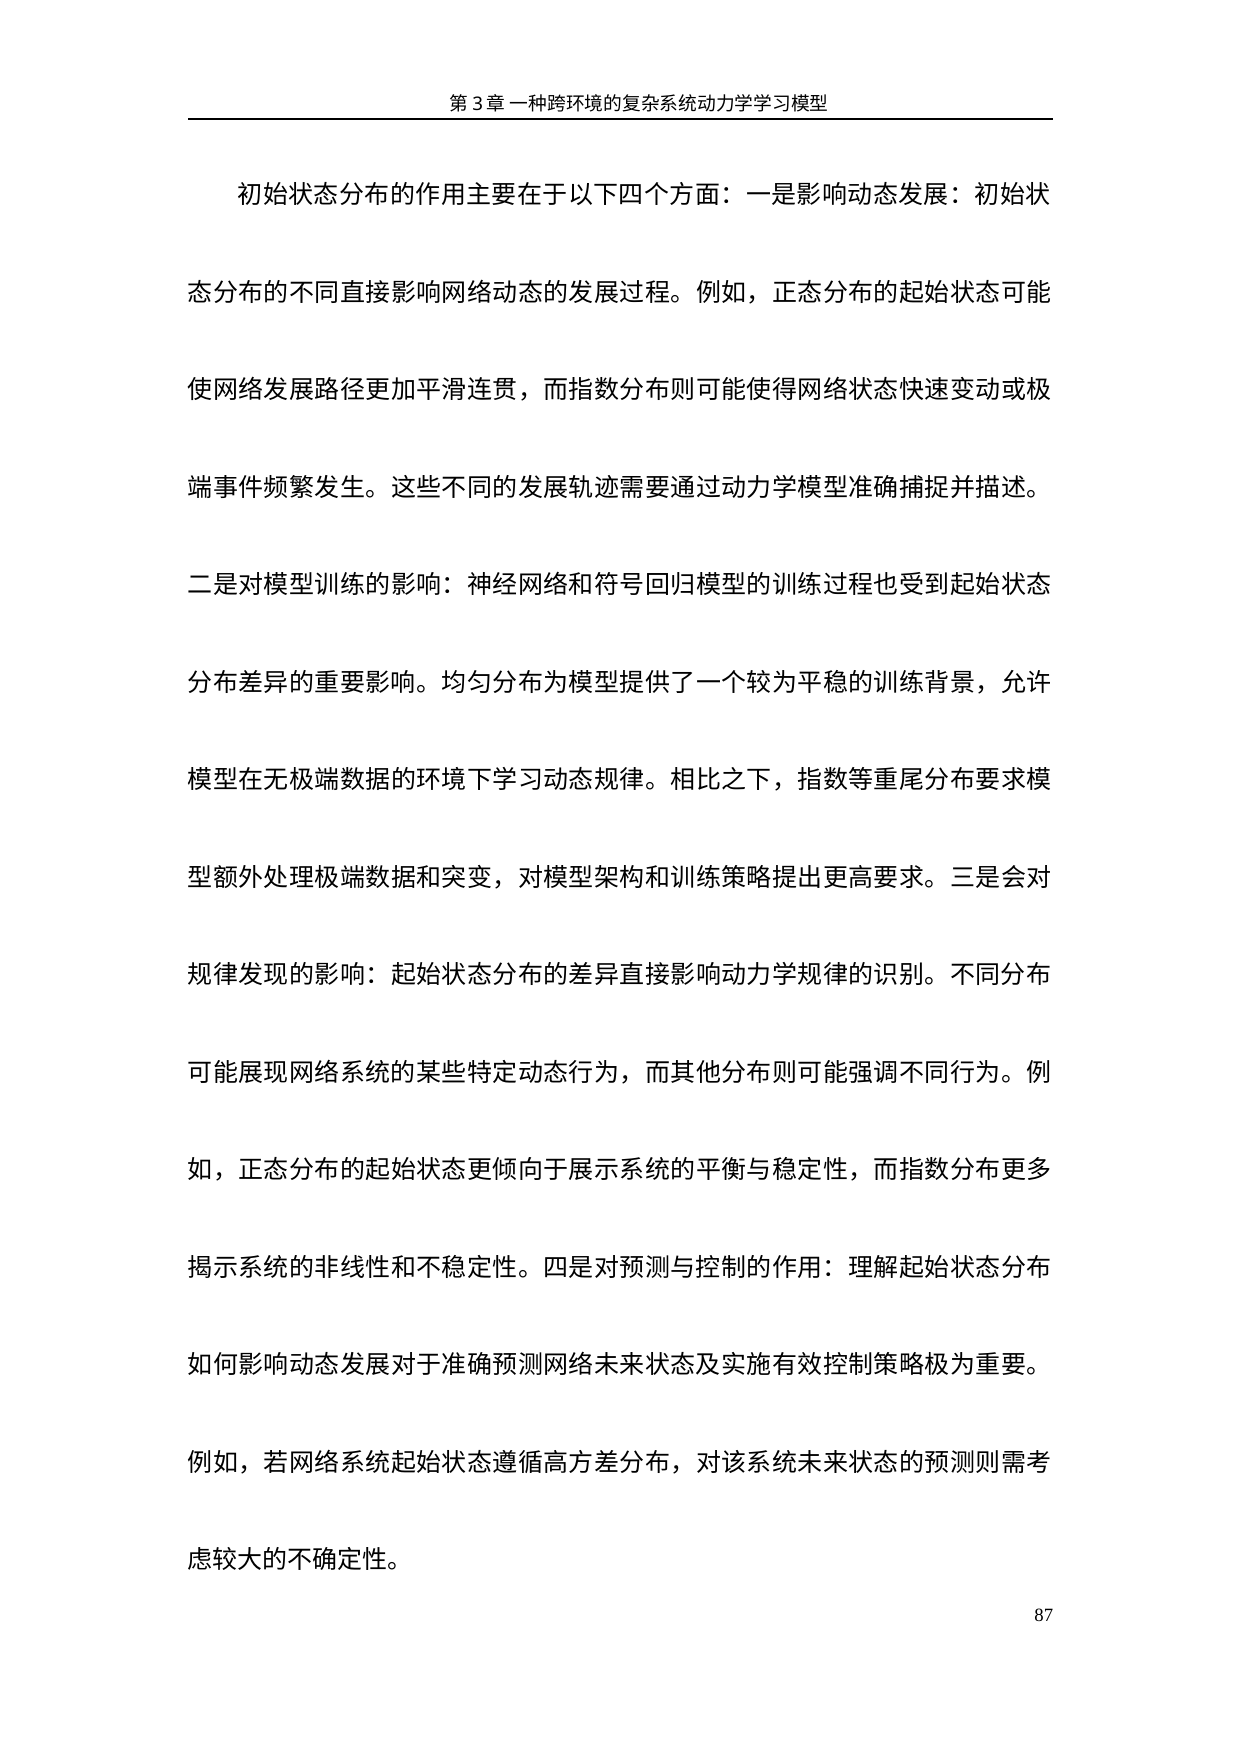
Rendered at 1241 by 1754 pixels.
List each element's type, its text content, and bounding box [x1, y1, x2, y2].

text 初始状态分布的作用主要在于以下四个方面：一是影响动态发展：初始状态分布的不同直接影响网络动态的发展过程。例如，正态分布的起始状态可能使网络发展路径更加平滑连贯，而指数分布则可能使得网络状态快速变动或极端事件频繁发生。这些不同的发展轨迹需要通过动力学模型准确捕捉并描述。二是对模型训练的影响：神经网络和符号回归模型的训练过程也受到起始状态分布差异的重要影响。均匀分布为模型提供了一个较为平稳的训练背景，允许模型在无极端数据的环境下学习动态规律。相比之下，指数等重尾分布要求模型额外处理极端数据和突变，对模型架构和训练策略提出更高要求。三是会对规律发现的影响：起始状态分布的差异直接影响动力学规律的识别。不同分布可能展现网络系统的某些特定动态行为，而其他分布则可能强调不同行为。例如，正态分布的起始状态更倾向于展示系统的平衡与稳定性，而指数分布更多揭示系统的非线性和不稳定性。四是对预测与控制的作用：理解起始状态分布如何影响动态发展对于准确预测网络未来状态及实施有效控制策略极为重要。例如，若网络系统起始状态遵循高方差分布，对该系统未来状态的预测则需考虑较大的不确定性。 [187, 160, 1053, 1590]
